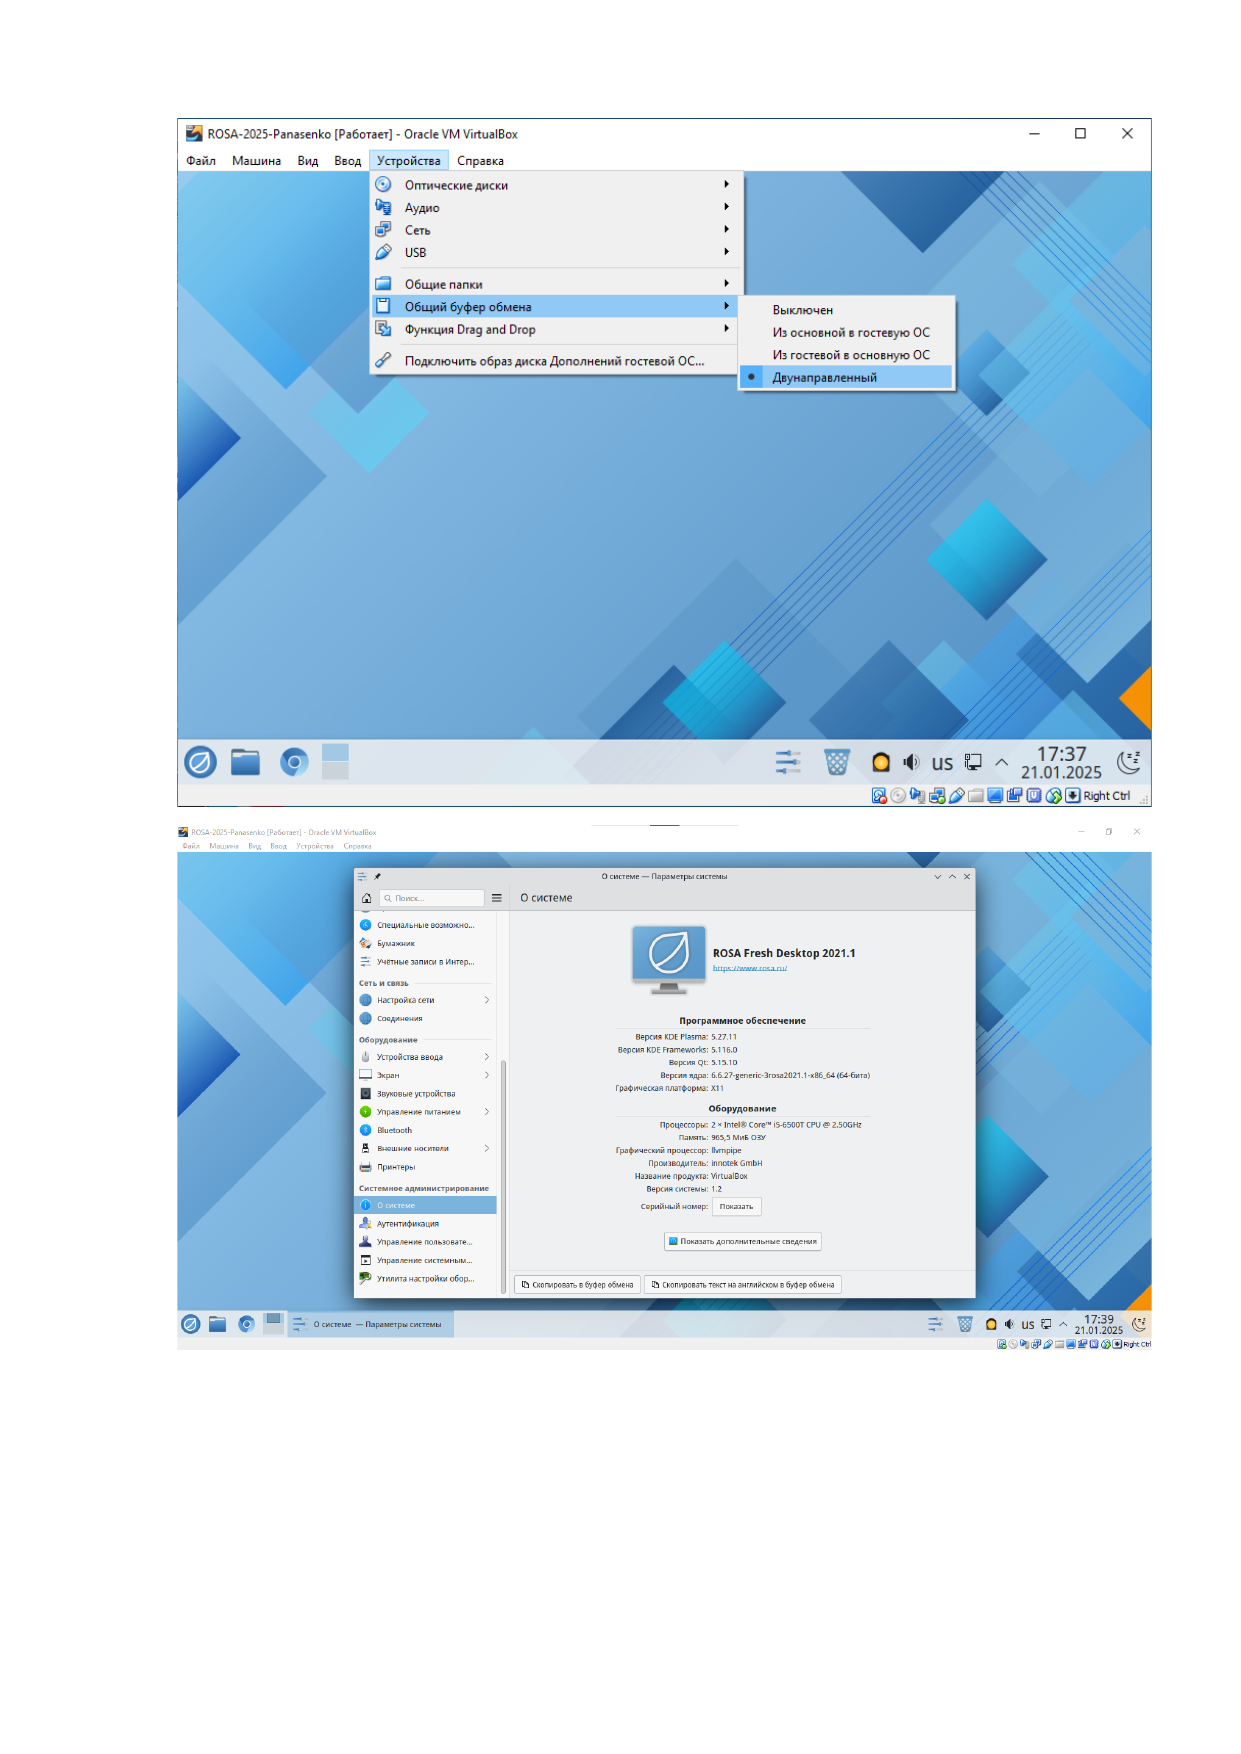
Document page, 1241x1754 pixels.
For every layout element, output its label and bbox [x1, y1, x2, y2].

picture [177, 825, 1152, 1350]
picture [177, 118, 1152, 807]
